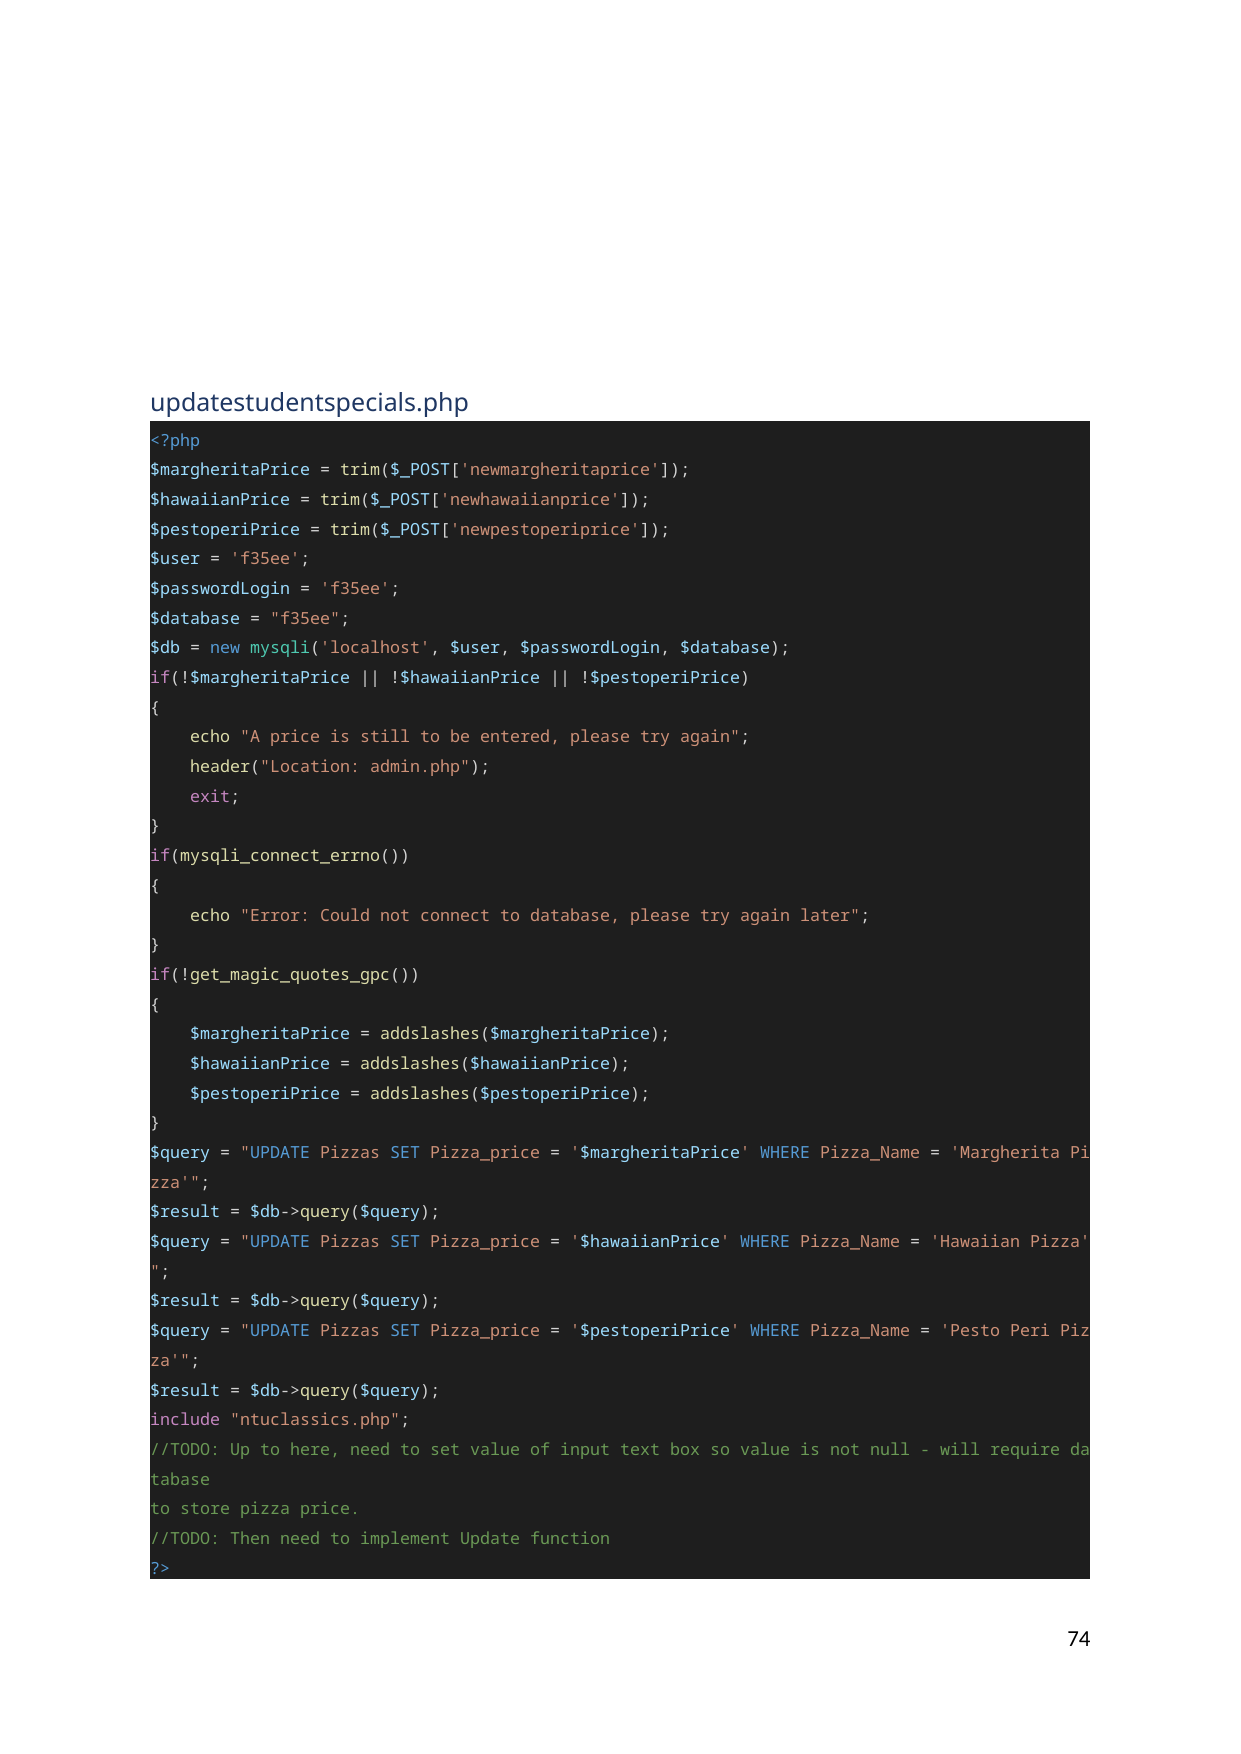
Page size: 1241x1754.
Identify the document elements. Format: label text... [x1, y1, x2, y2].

text } [150, 1104, 1090, 1134]
text include "ntuclassics.php"; [150, 1401, 1090, 1431]
text $margheritaPrice = trim($_POST['newmargheritaprice']); [150, 451, 1090, 481]
text to store pizza price. [150, 1490, 1090, 1519]
text <?php [150, 421, 1090, 451]
text $database = "f35ee"; [150, 599, 1090, 629]
text ?> [150, 1549, 1090, 1579]
text $hawaiianPrice = trim($_POST['newhawaiianprice']); [150, 481, 1090, 510]
text $pestoperiPrice = trim($_POST['newpestoperiprice']); [150, 510, 1090, 540]
text if(mysqli_connect_errno()) [150, 837, 1090, 866]
text $query = "UPDATE Pizzas SET Pizza_price = '$pestoperiPrice' WHERE Pizza_Name = 'Pesto Peri Pizza'"; [150, 1312, 1090, 1371]
text { [150, 985, 1090, 1015]
text $pestoperiPrice = addslashes($pestoperiPrice); [150, 1074, 1090, 1104]
text $db = new mysqli('localhost', $user, $passwordLogin, $database); [150, 629, 1090, 659]
text { [150, 866, 1090, 896]
text $result = $db->query($query); [150, 1193, 1090, 1223]
text $result = $db->query($query); [150, 1371, 1090, 1401]
text if(!get_magic_quotes_gpc()) [150, 956, 1090, 985]
text } [150, 807, 1090, 837]
text //TODO: Then need to implement Update function [150, 1519, 1090, 1549]
text $query = "UPDATE Pizzas SET Pizza_price = '$hawaiianPrice' WHERE Pizza_Name = 'Hawaiian Pizza'"; [150, 1223, 1090, 1282]
subtitle updatestudentspecials.php [150, 384, 1090, 418]
text if(!$margheritaPrice || !$hawaiianPrice || !$pestoperiPrice) [150, 659, 1090, 688]
text $user = 'f35ee'; [150, 540, 1090, 569]
text //TODO: Up to here, need to set value of input text box so value is not null - will require database [150, 1431, 1090, 1490]
text } [150, 926, 1090, 956]
text echo "Error: Could not connect to database, please try again later"; [150, 896, 1090, 926]
text $margheritaPrice = addslashes($margheritaPrice); [150, 1015, 1090, 1044]
text echo "A price is still to be entered, please try again"; [150, 718, 1090, 748]
text $result = $db->query($query); [150, 1282, 1090, 1312]
text header("Location: admin.php"); [150, 748, 1090, 777]
text exit; [150, 777, 1090, 807]
text $hawaiianPrice = addslashes($hawaiianPrice); [150, 1044, 1090, 1074]
text { [150, 688, 1090, 718]
text $query = "UPDATE Pizzas SET Pizza_price = '$margheritaPrice' WHERE Pizza_Name = 'Margherita Pizza'"; [150, 1134, 1090, 1193]
text $passwordLogin = 'f35ee'; [150, 569, 1090, 599]
